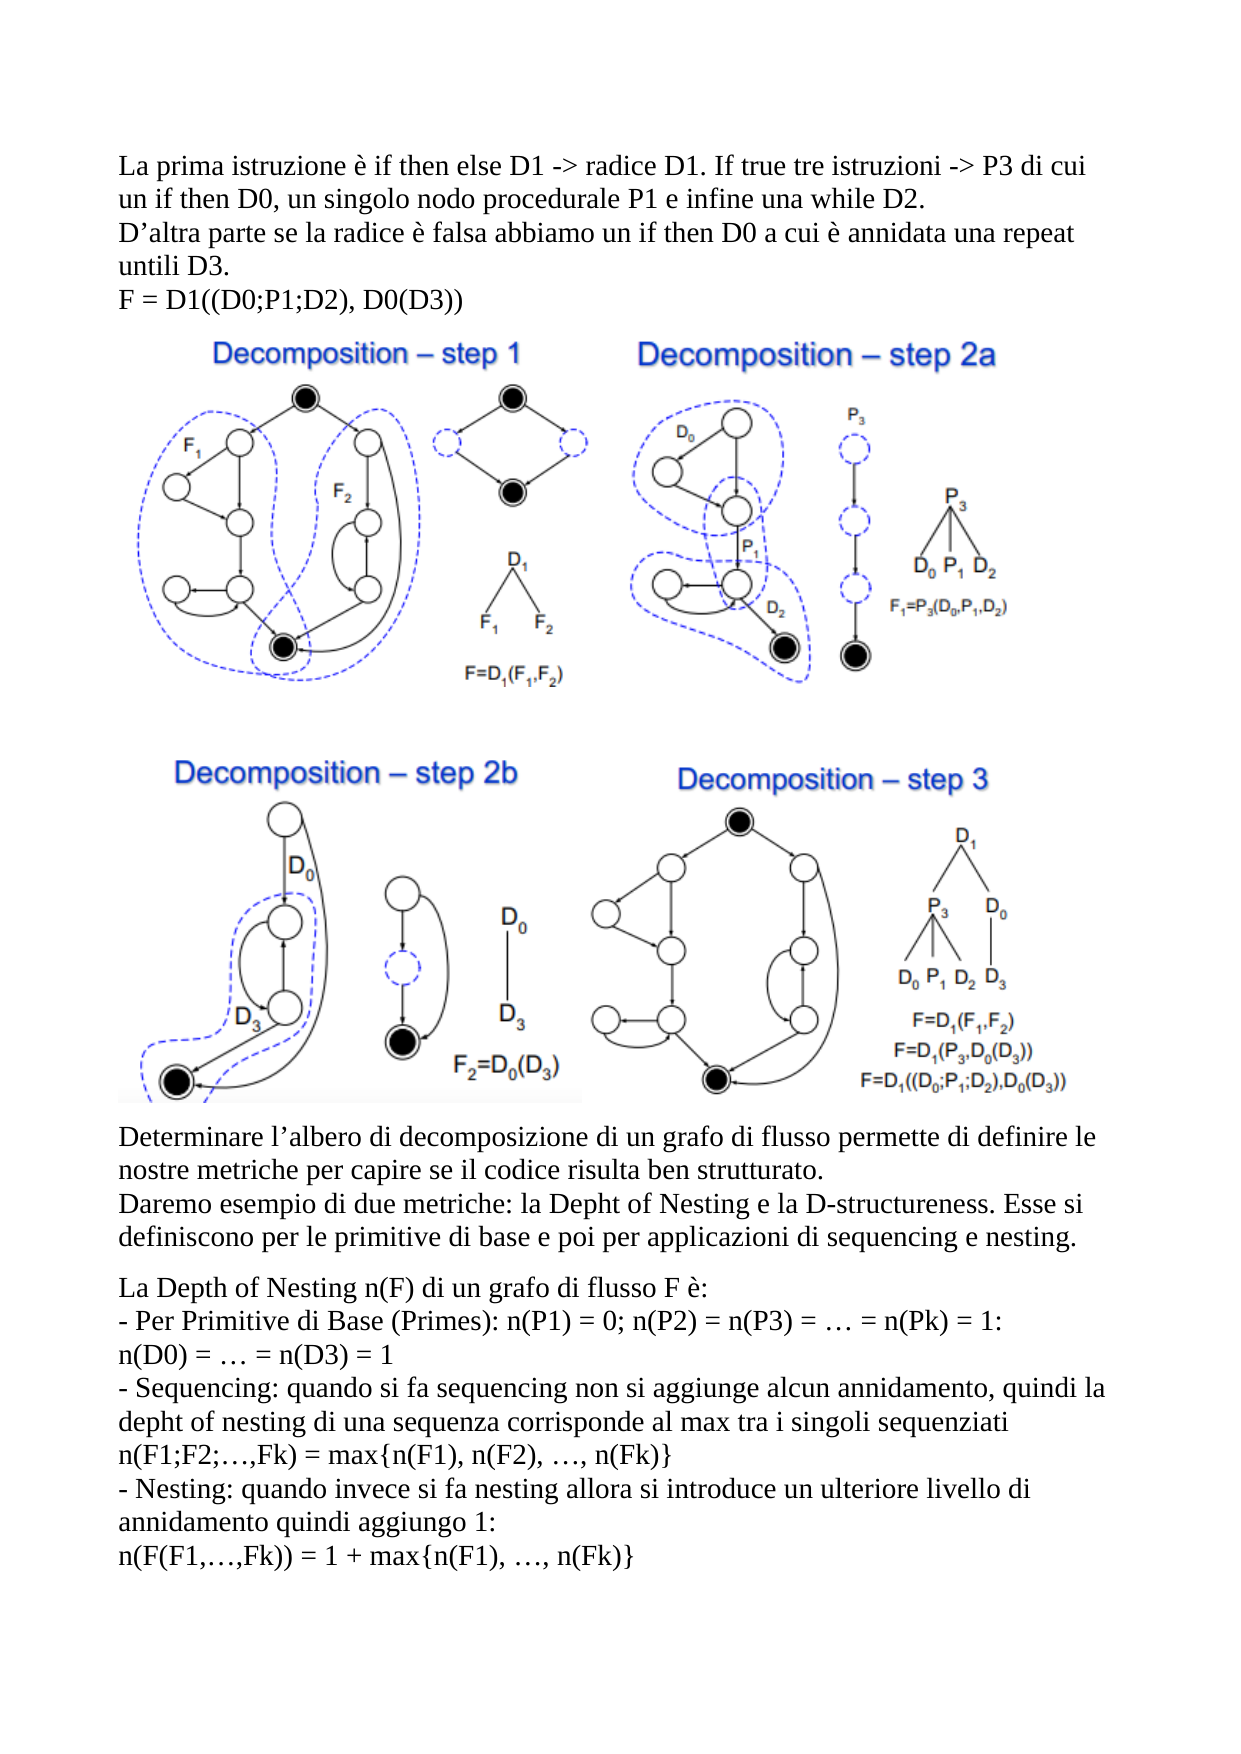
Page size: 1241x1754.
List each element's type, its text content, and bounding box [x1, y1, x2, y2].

text Determinare l’albero di decomposizione di un grafo di flusso permette di definire le nostre metriche per capire se il codice risulta ben strutturato. Daremo esempio di due metriche: la Depht of Nesting e la D-structureness. Esse si definiscono per le primitive di base e poi per applicazioni di sequencing e nesting. [118, 1119, 1122, 1253]
text La prima istruzione è if then else D1 -> radice D1. If true tre istruzioni -> P3 di cui un if then D0, un singolo nodo procedurale P1 e infine una while D2. D’altra parte se la radice è falsa abbiamo un if then D0 a cui è annidata una repeat untili D3. F = D1((D0;P1;D2), D0(D3)) [118, 148, 1122, 315]
text La Depth of Nesting n(F) di un grafo di flusso F è: - Per Primitive di Base (Primes): n(P1) = 0; n(P2) = n(P3) = … = n(Pk) = 1: n(D0) = … = n(D3) = 1 - Sequencing: quando si fa sequencing non si aggiunge alcun annidamento, quindi la depht of nesting di una sequenza corrisponde al max tra i singoli sequenziati n(F1;F2;…,Fk) = max{n(F1), n(F2), …, n(Fk)} - Nesting: quando invece si fa nesting allora si introduce un ulteriore livello di annidamento quindi aggiungo 1: n(F(F1,…,Fk)) = 1 + max{n(F1), …, n(Fk)} [118, 1270, 1122, 1572]
picture [118, 753, 1072, 1103]
picture [118, 332, 1046, 687]
